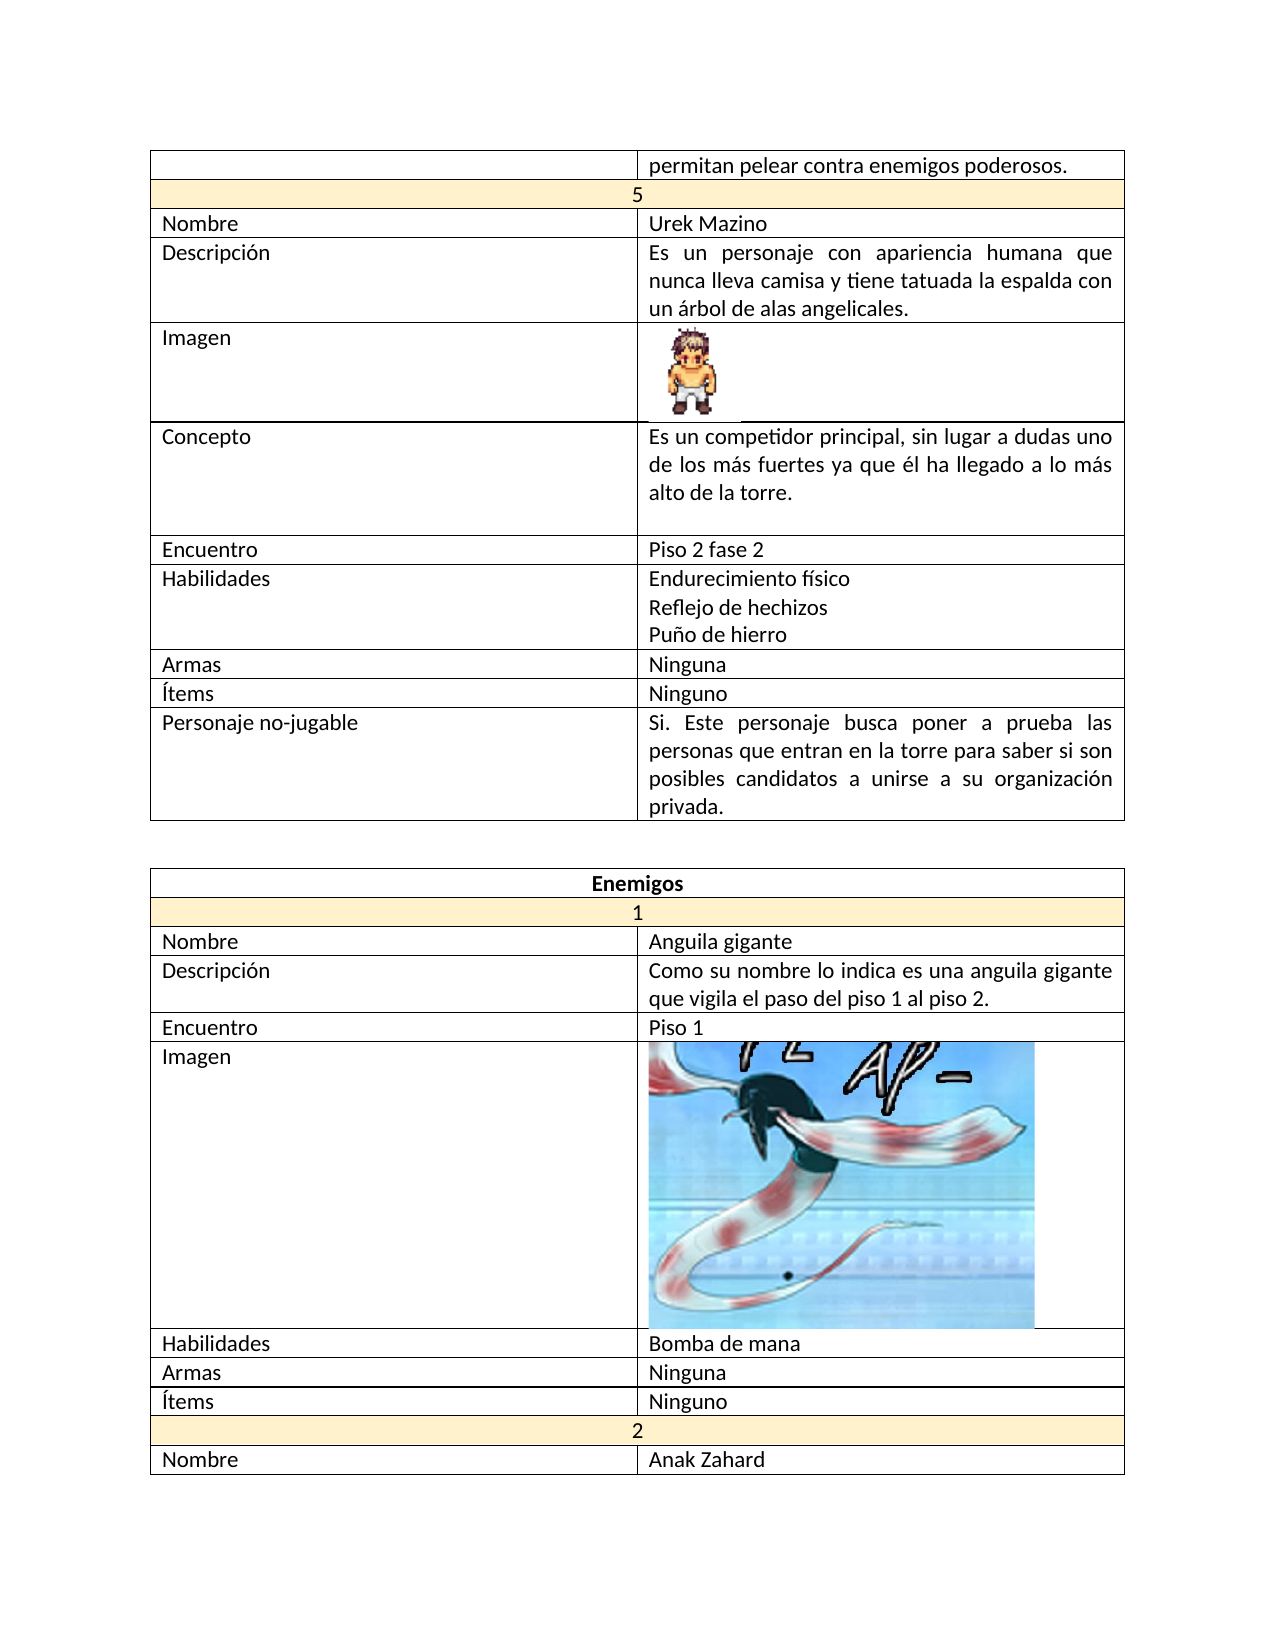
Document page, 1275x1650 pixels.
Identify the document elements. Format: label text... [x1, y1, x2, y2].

table_cell Como su nombre lo indica es una anguila gigante que vigila el paso del piso 1 al piso 2. [638, 956, 1124, 1012]
table_cell Bomba de mana [638, 1329, 1124, 1357]
table_cell Armas [151, 1358, 637, 1386]
table_cell [1035, 1042, 1124, 1328]
table_cell Nombre [151, 1446, 637, 1473]
table_cell Ninguno [638, 679, 1124, 707]
table_cell 5 [151, 180, 1124, 208]
picture [648, 1042, 1035, 1329]
table_cell Imagen [151, 1042, 637, 1328]
table_cell 2 [151, 1416, 1124, 1444]
table_cell Ninguna [638, 1358, 1124, 1386]
table_cell Imagen [151, 323, 637, 421]
table_cell Urek Mazino [638, 209, 1124, 237]
table_cell Ítems [151, 679, 637, 707]
table_cell [638, 323, 648, 421]
table_cell Encuentro [151, 1013, 637, 1041]
table_cell Ninguna [638, 650, 1124, 678]
table_cell Habilidades [151, 565, 637, 649]
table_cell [638, 151, 1124, 179]
picture [648, 323, 741, 422]
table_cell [151, 151, 637, 179]
table_cell Anguila gigante [638, 927, 1124, 955]
table_cell Nombre [151, 927, 637, 955]
table_cell Endurecimiento físico Reflejo de hechizos Puño de hierro [638, 565, 1124, 649]
table_cell Ítems [151, 1388, 637, 1415]
table_cell Si. Este personaje busca poner a prueba las personas que entran en la torre para saber si son posibles candidatos a unirse a su organización privada. [638, 708, 1124, 820]
table_cell Es un competidor principal, sin lugar a dudas uno de los más fuertes ya que él ha llegado a lo más alto de la torre. [638, 423, 1124, 534]
table_cell [638, 1042, 648, 1328]
table_cell Armas [151, 650, 637, 678]
table_header Enemigos [151, 869, 1124, 897]
table_cell Anak Zahard [638, 1446, 1124, 1473]
table_cell Descripción [151, 238, 637, 322]
table_cell Descripción [151, 956, 637, 1012]
table_cell Es un personaje con apariencia humana que nunca lleva camisa y tiene tatuada la espalda con un árbol de alas angelicales. [638, 238, 1124, 322]
table_cell Piso 1 [638, 1013, 1124, 1041]
table_cell Piso 2 fase 2 [638, 536, 1124, 563]
table_cell Nombre [151, 209, 637, 237]
table_cell Encuentro [151, 536, 637, 563]
table_cell Concepto [151, 423, 637, 534]
table_cell Personaje no-jugable [151, 708, 637, 820]
table_cell 1 [151, 898, 1124, 926]
table_cell Habilidades [151, 1329, 637, 1357]
table_cell Ninguno [638, 1388, 1124, 1415]
table_cell [741, 323, 1124, 421]
